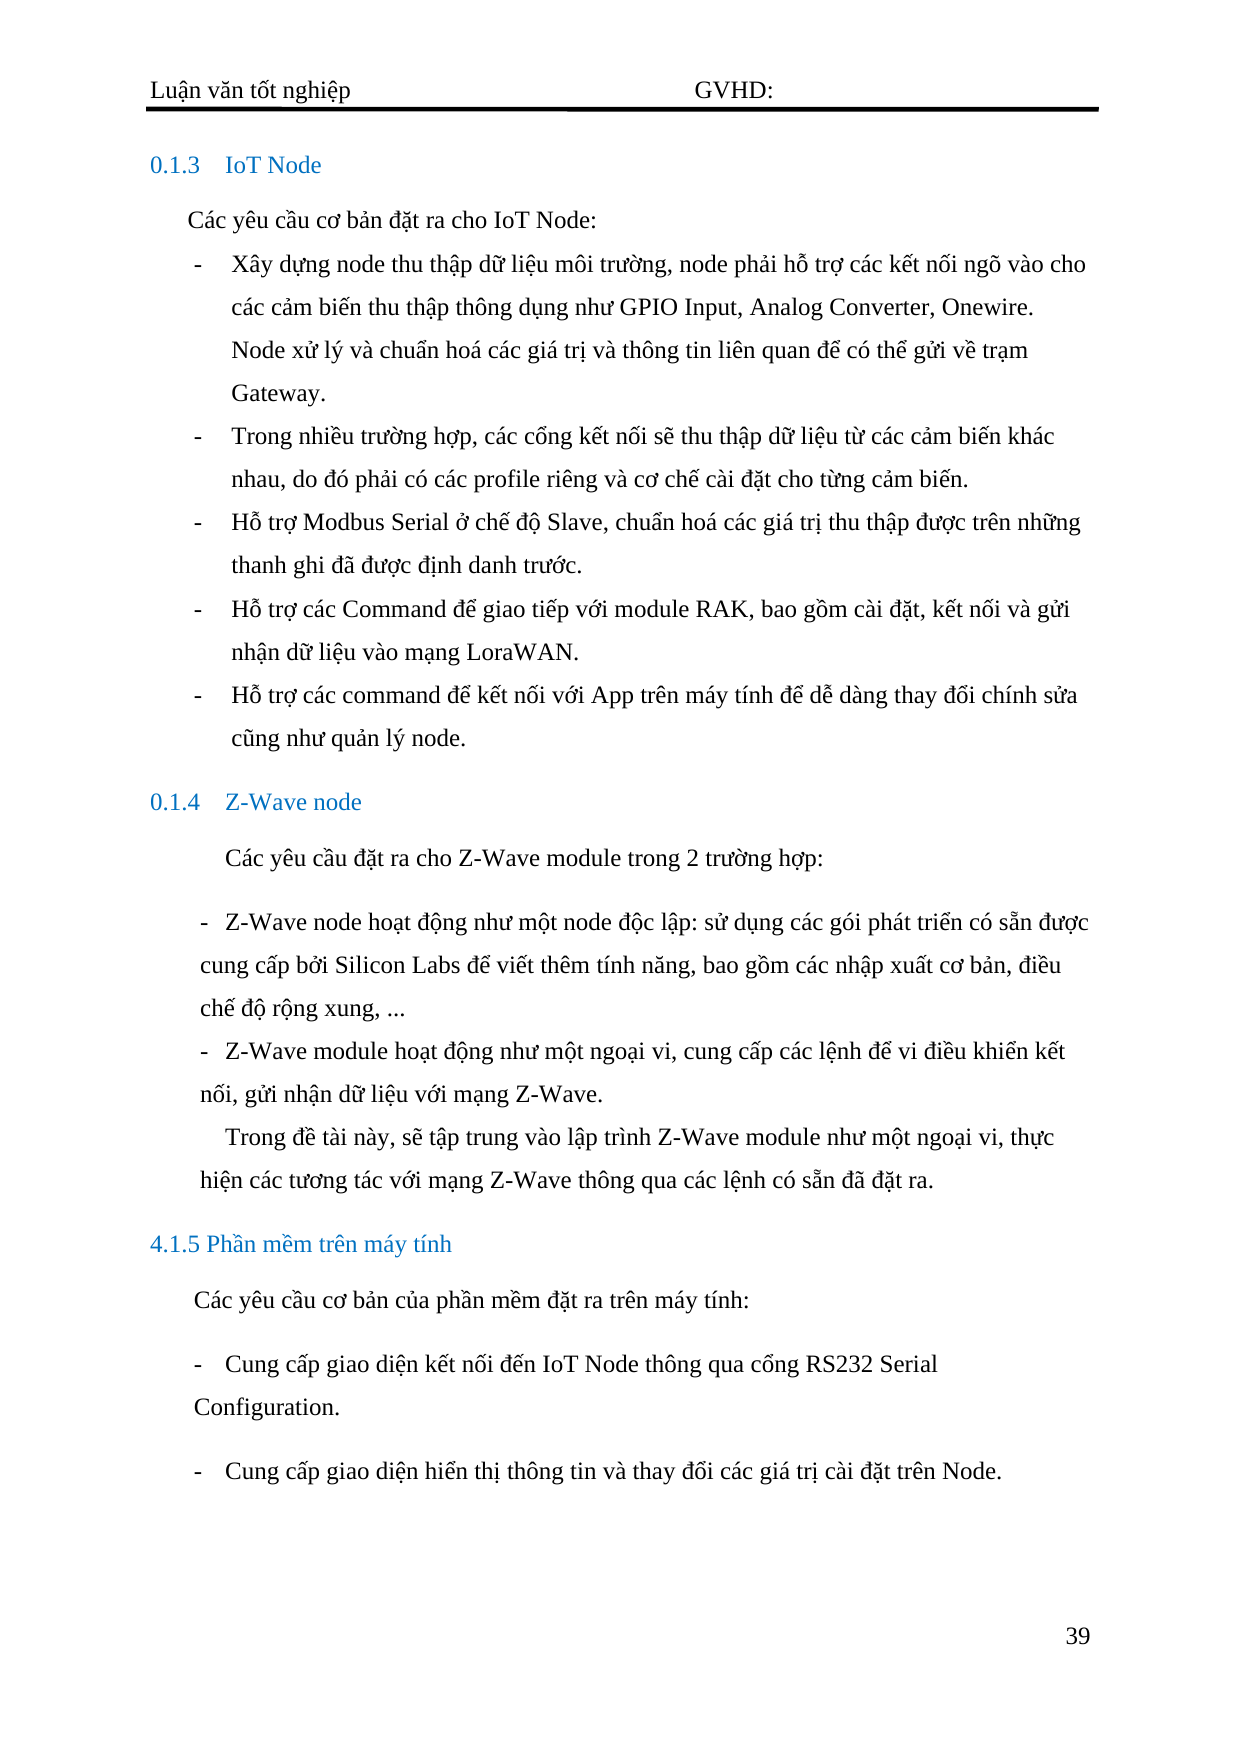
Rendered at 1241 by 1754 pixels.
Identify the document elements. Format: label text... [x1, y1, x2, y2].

list Các yêu cầu cơ bản đặt ra cho IoT Node: [187, 206, 1090, 234]
text - Cung cấp giao diện hiển thị thông tin và thay đổi các giá trị cài đặt trên Node. [194, 1456, 1090, 1485]
list Hỗ trợ các Command để giao tiếp với module RAK, bao gồm cài đặt, kết nối và gửi nhận dữ liệu vào mạng LoraWAN. [194, 594, 1090, 666]
list Trong đề tài này, sẽ tập trung vào lập trình Z-Wave module như một ngoại vi, thực hiện các tương tác với mạng Z-Wave thông qua các lệnh có sẵn đã đặt ra. [200, 1122, 1090, 1194]
list - Z-Wave node hoạt động như một node độc lập: sử dụng các gói phát triển có sẵn được cung cấp bởi Silicon Labs để viết thêm tính năng, bao gồm các nhập xuất cơ bản, điều chế độ rộng xung, ... [200, 907, 1090, 1022]
subtitle IoT Node [150, 150, 1090, 179]
text Các yêu cầu cơ bản của phần mềm đặt ra trên máy tính: [194, 1285, 1090, 1314]
list - Z-Wave module hoạt động như một ngoại vi, cung cấp các lệnh để vi điều khiển kết nối, gửi nhận dữ liệu với mạng Z-Wave. [200, 1036, 1090, 1108]
list Trong nhiều trường hợp, các cổng kết nối sẽ thu thập dữ liệu từ các cảm biến khác nhau, do đó phải có các profile riêng và cơ chế cài đặt cho từng cảm biến. [194, 421, 1090, 493]
text - Cung cấp giao diện kết nối đến IoT Node thông qua cổng RS232 Serial Configuration. [194, 1349, 1090, 1421]
list Hỗ trợ Modbus Serial ở chế độ Slave, chuẩn hoá các giá trị thu thập được trên những thanh ghi đã được định danh trước. [194, 507, 1090, 579]
list Xây dựng node thu thập dữ liệu môi trường, node phải hỗ trợ các kết nối ngõ vào cho các cảm biến thu thập thông dụng như GPIO Input, Analog Converter, Onewire. Node xử lý và chuẩn hoá các giá trị và thông tin liên quan để có thể gửi về trạm Gateway. [194, 249, 1090, 407]
subtitle 4.1.5 Phần mềm trên máy tính [150, 1229, 1090, 1258]
text Các yêu cầu đặt ra cho Z-Wave module trong 2 trường hợp: [225, 843, 1090, 871]
subtitle Z-Wave node [150, 787, 1090, 816]
list Hỗ trợ các command để kết nối với App trên máy tính để dễ dàng thay đổi chính sửa cũng như quản lý node. [194, 680, 1090, 752]
